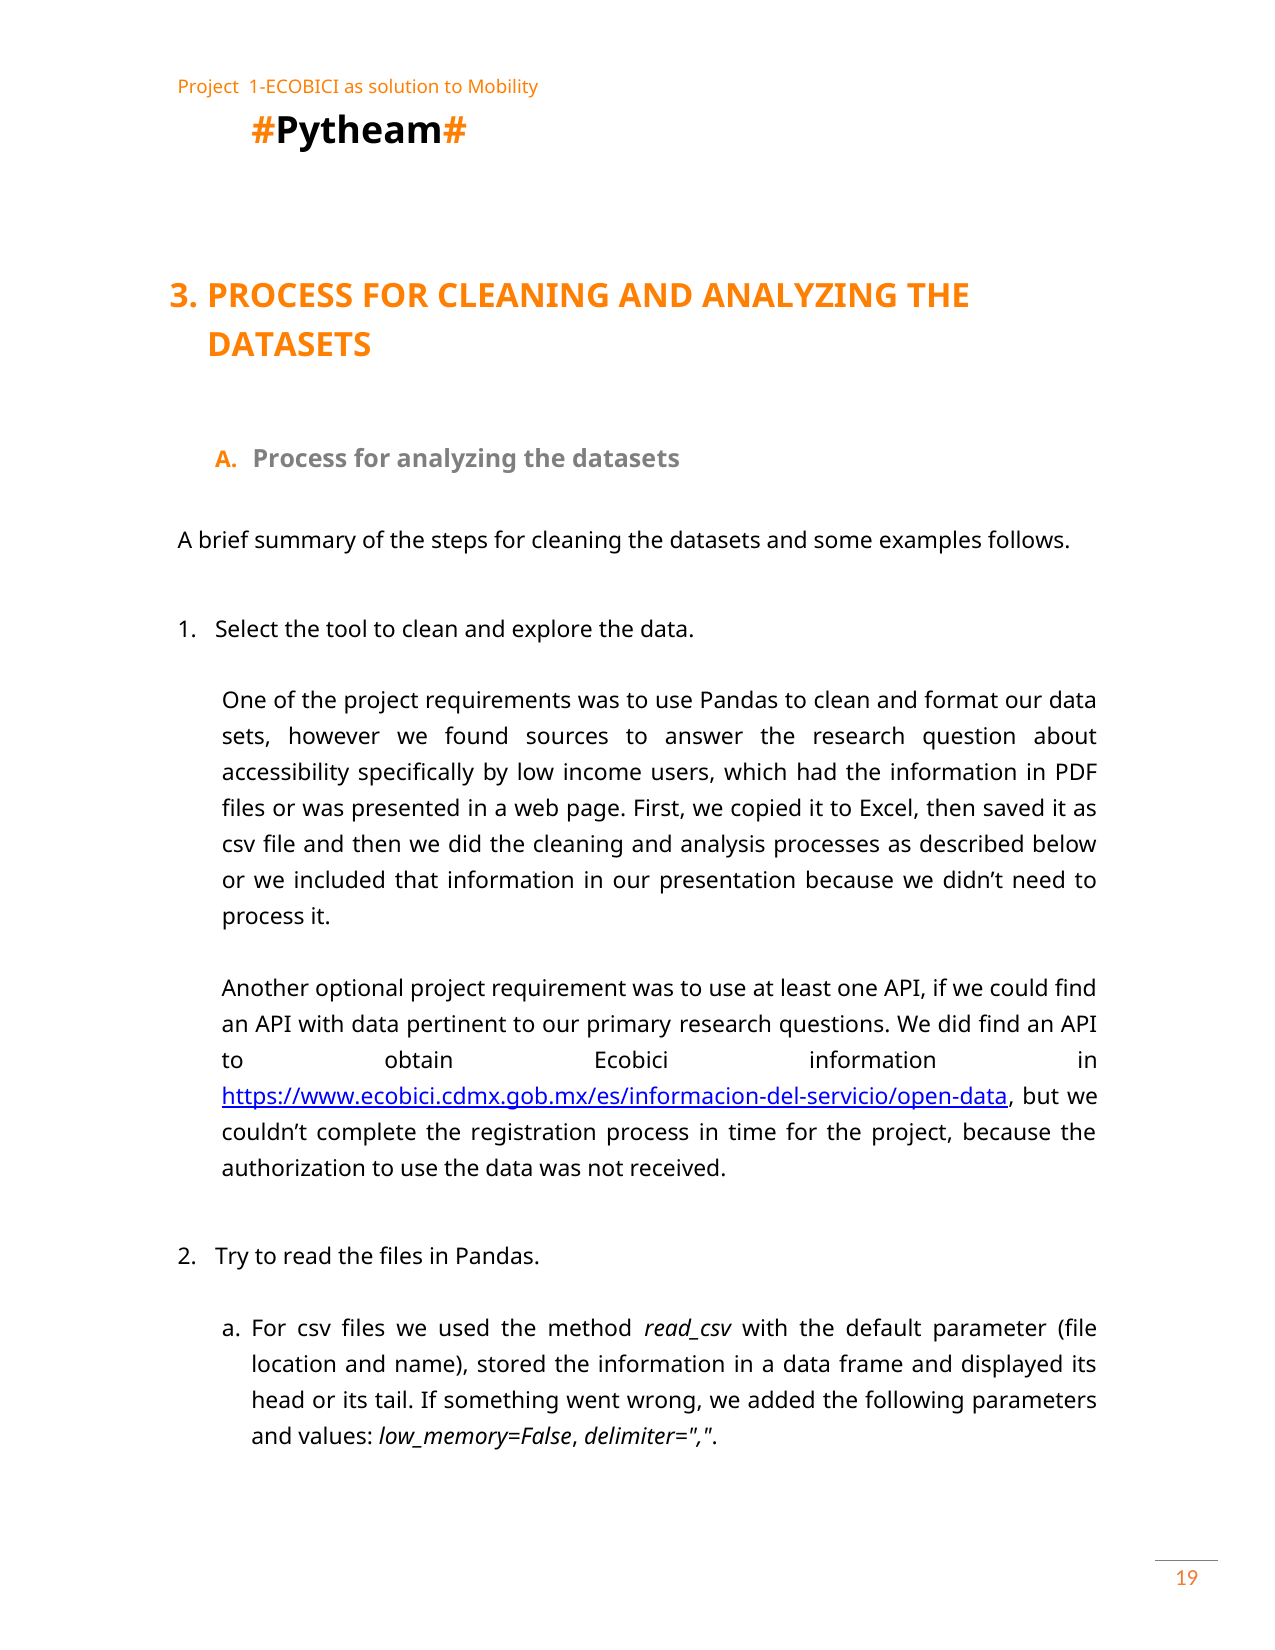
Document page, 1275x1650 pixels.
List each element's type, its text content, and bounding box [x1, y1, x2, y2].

list Select the tool to clean and explore the data. [177, 612, 1098, 644]
list Try to read the files in Pandas. [177, 1240, 1098, 1271]
list One of the project requirements was to use Pandas to clean and format our data sets, however we found sources to answer the research question about accessibility specifically by low income users, which had the information in PDF files or was presented in a web page. First, we copied it to Excel, then saved it as csv file and then we did the cleaning and analysis processes as described below or we included that information in our presentation because we didn’t need to process it. [222, 684, 1098, 931]
text A brief summary of the steps for cleaning the datasets and some examples follows. [177, 524, 1098, 555]
list Process for analyzing the datasets [215, 441, 1098, 475]
list Another optional project requirement was to use at least one API, if we could find an API with data pertinent to our primary research questions. We did find an API to obtain Ecobici information in https://www.ecobici.cdmx.gob.mx/es/informacion-del-servicio/open-data, but we couldn’t complete the registration process in time for the project, because the authorization to use the data was not received. [221, 972, 1098, 1183]
list For csv files we used the method read_csv with the default parameter (file location and name), stored the information in a data frame and displayed its head or its tail. If something went wrong, we added the following parameters and values: low_memory=False, delimiter=",". [222, 1312, 1098, 1451]
title PROCESS FOR CLEANING AND ANALYZING THE DATASETS [169, 271, 1098, 366]
